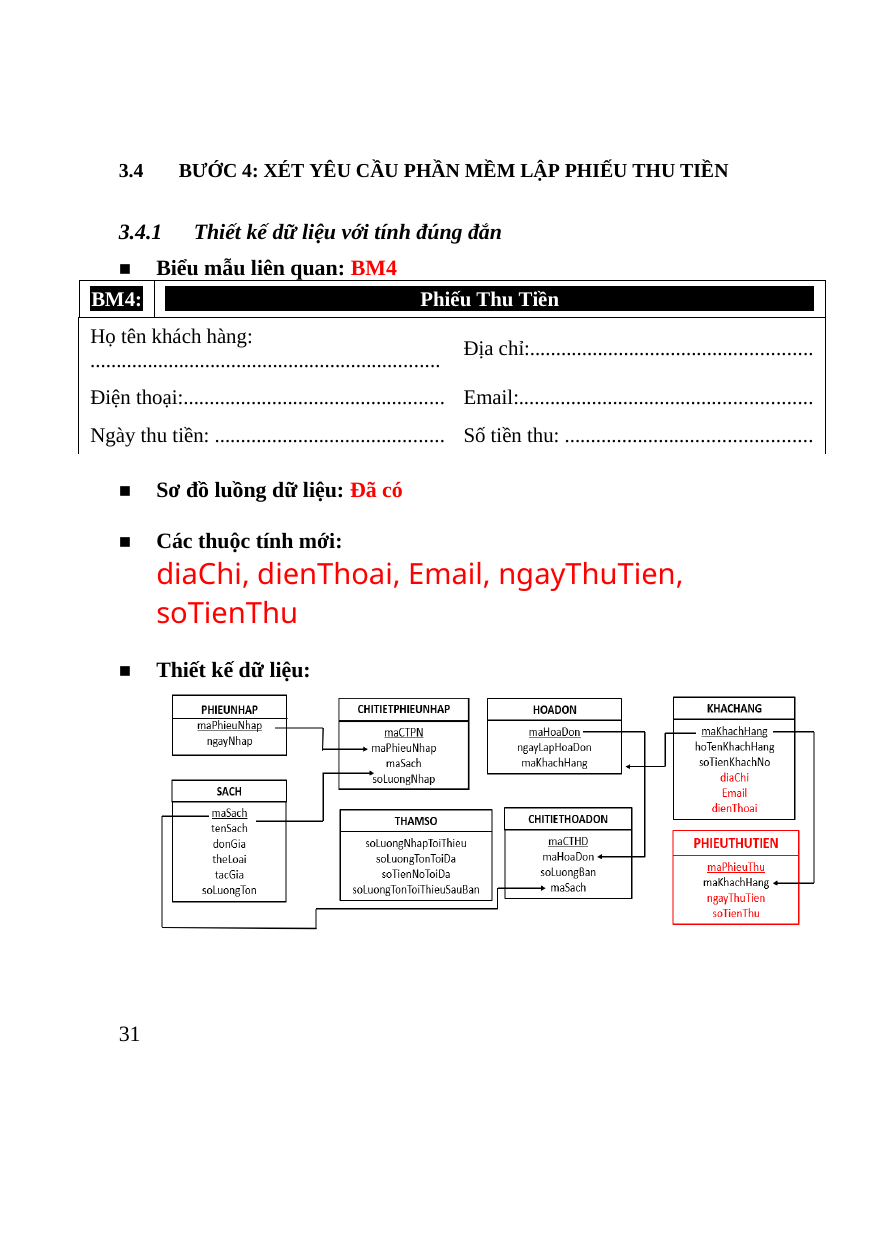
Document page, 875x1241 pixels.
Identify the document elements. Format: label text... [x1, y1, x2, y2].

table_cell Điện thoại: [79, 379, 452, 416]
table_cell Họ tên khách hàng: [79, 318, 452, 378]
table_cell Email: [452, 379, 825, 416]
list Thiết kế dữ liệu: [118, 657, 786, 682]
list Sơ đồ luồng dữ liệu: Đã có [118, 477, 786, 503]
table_header BM4: [80, 281, 154, 317]
table_cell Số tiền thu: [452, 416, 825, 453]
table_cell Địa chỉ: [452, 318, 825, 378]
table_header Phiếu Thu Tiền [155, 281, 825, 317]
picture [156, 682, 823, 960]
subtitle BƯỚC 4: XÉT YÊU CẦU phần mềm lập phiếu thu tiền [118, 159, 786, 182]
list Biểu mẫu liên quan: BM4 [118, 254, 786, 280]
subtitle Thiết kế dữ liệu với tính đúng đắn [118, 219, 786, 244]
list Các thuộc tính mới: diaChi, dienThoai, Email, ngayThuTien, soTienThu [118, 528, 786, 632]
table_cell Ngày thu tiền: [79, 416, 452, 453]
